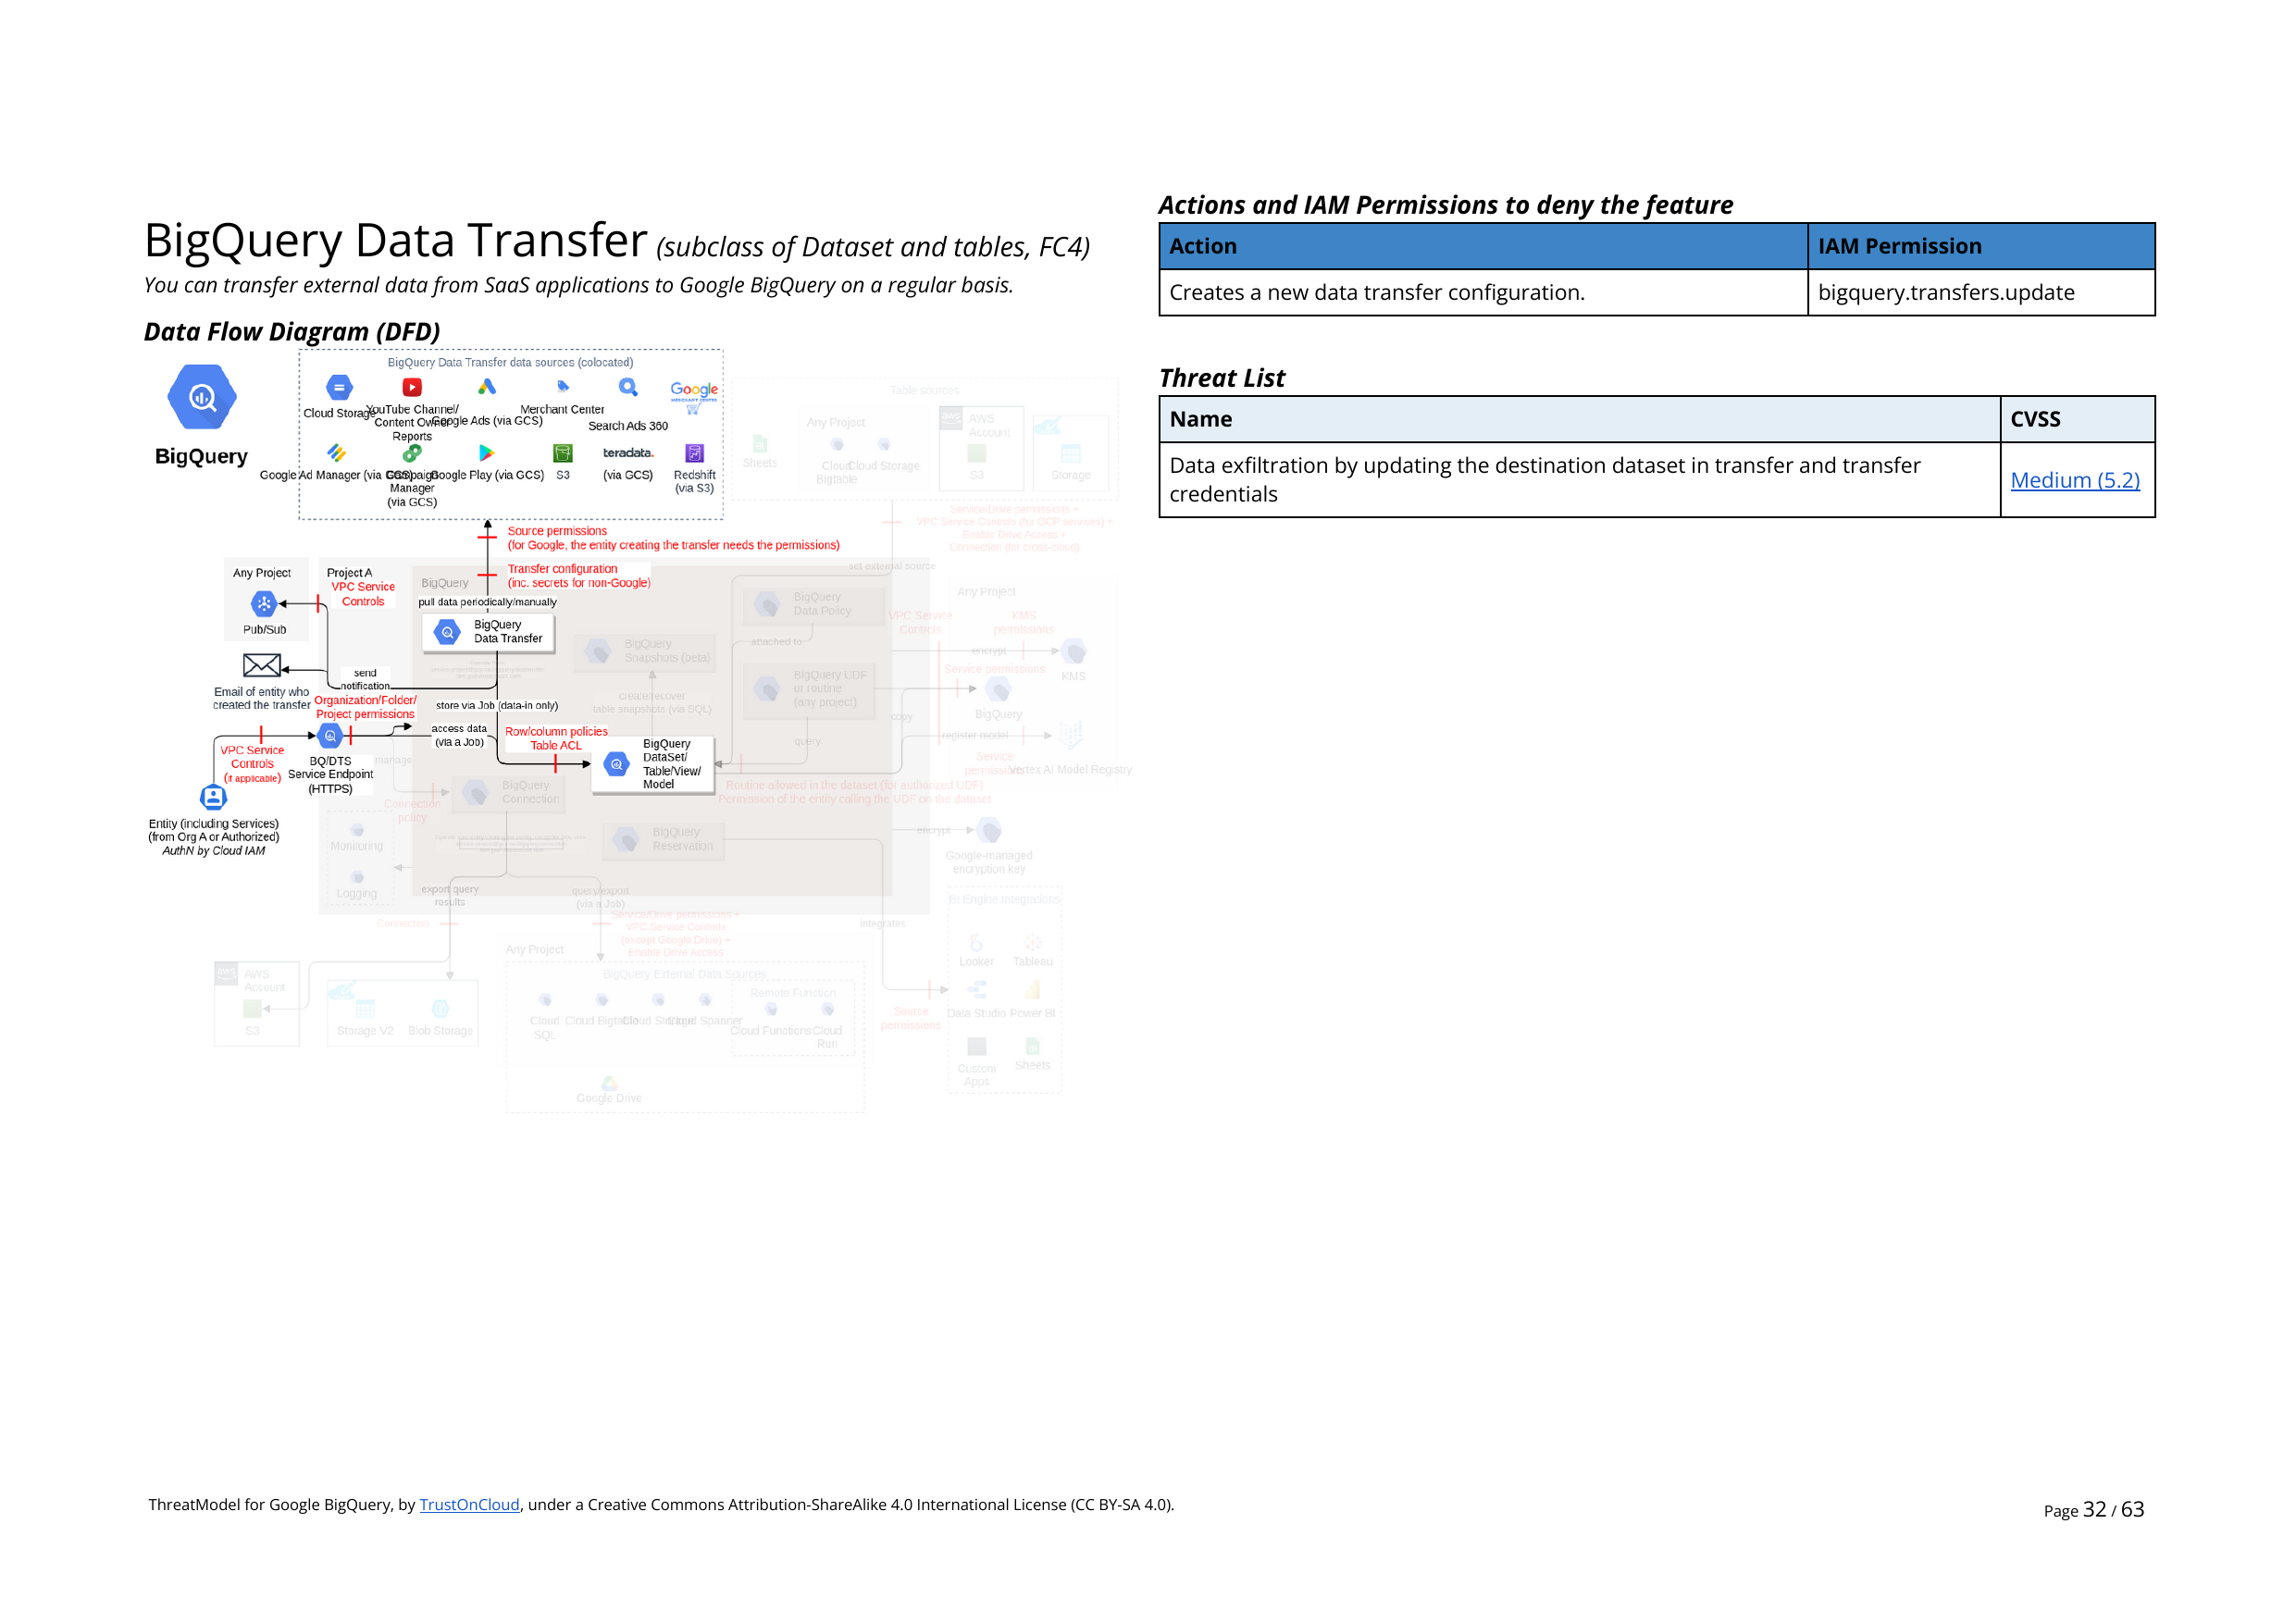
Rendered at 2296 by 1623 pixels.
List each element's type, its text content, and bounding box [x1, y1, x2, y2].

table_header Actions and IAM Permissions to deny the feature Threat List [1150, 163, 2157, 1125]
table_header BigQuery Data Transfer (subclass of Dataset and tables, FC4) You can transfer external data from SaaS applications to Google BigQuery on a regular basis. Data Flow Diagram (DFD) [141, 163, 1148, 1125]
picture [147, 348, 1136, 1114]
